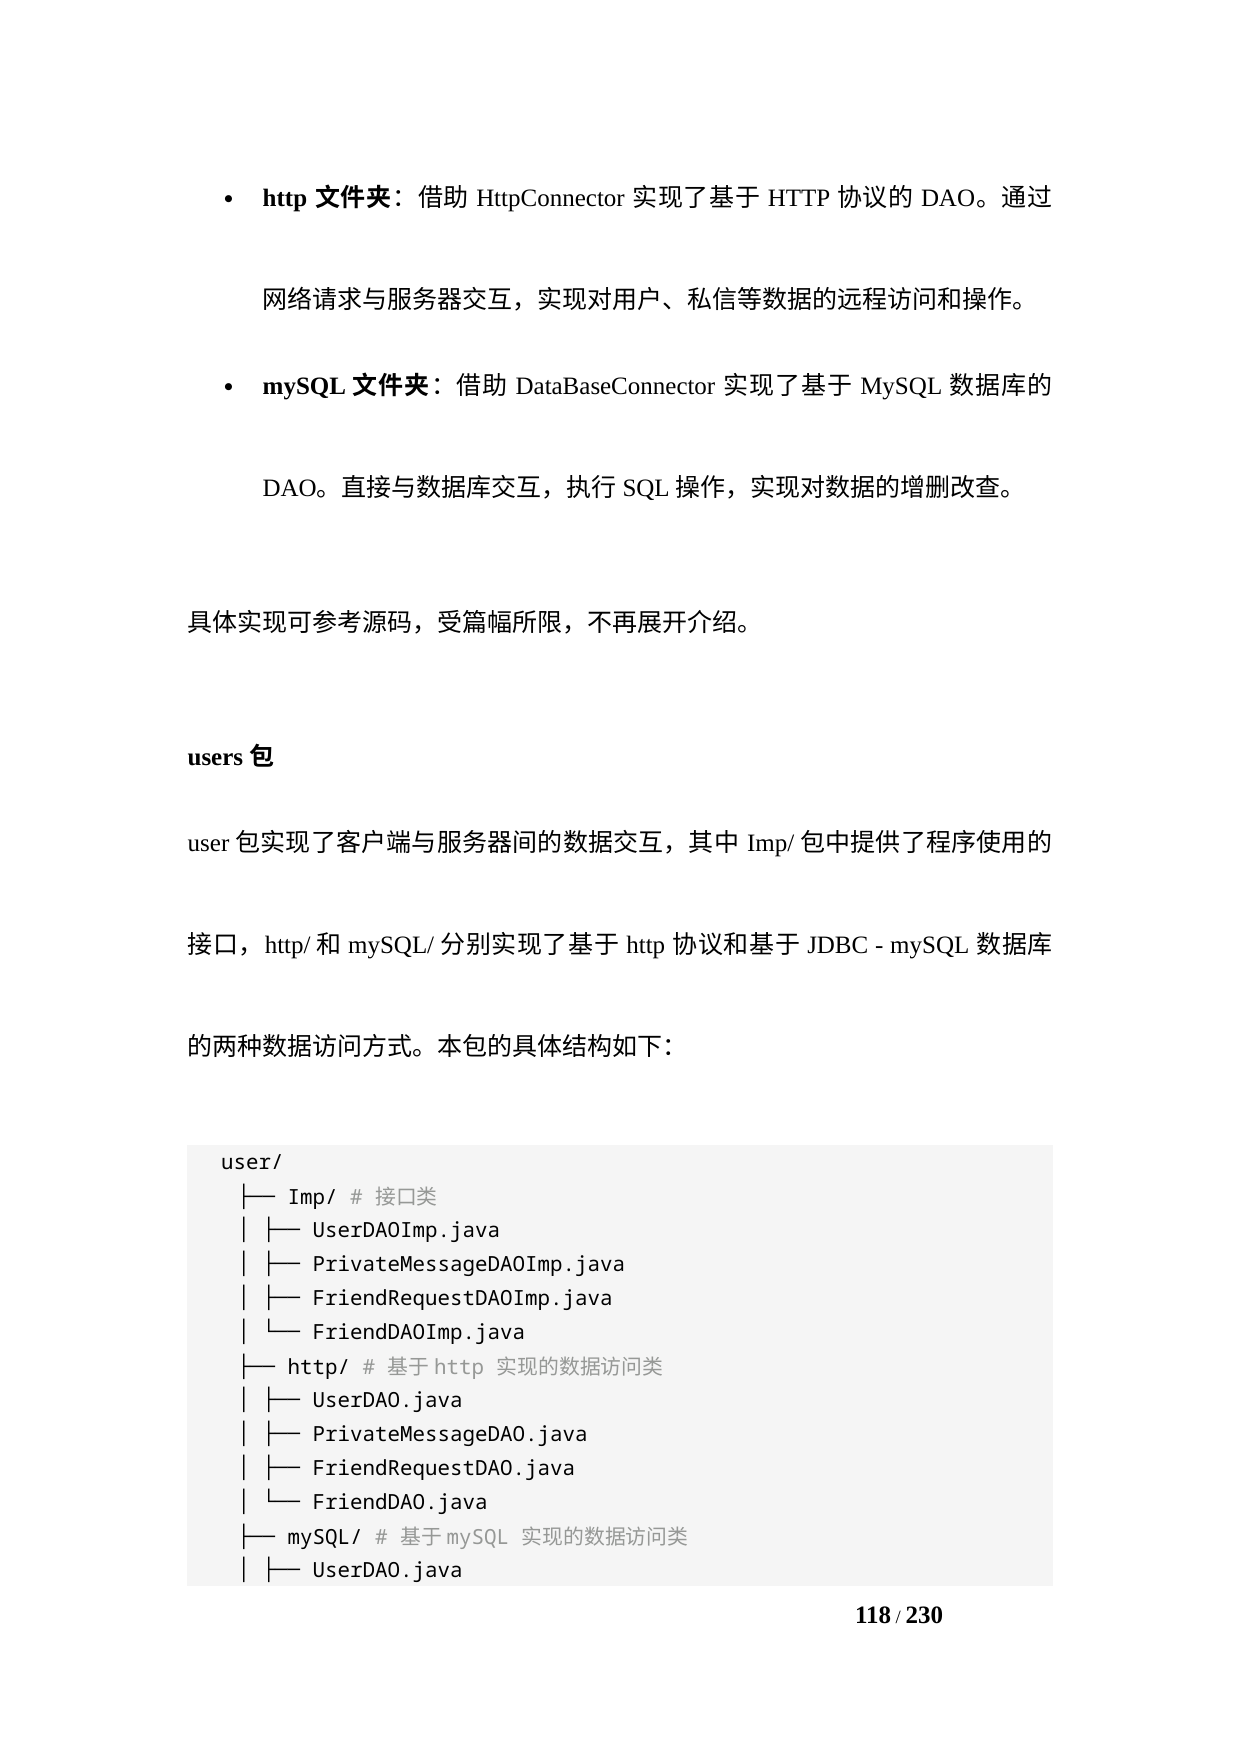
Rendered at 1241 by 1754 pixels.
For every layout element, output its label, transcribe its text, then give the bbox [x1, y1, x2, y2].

text 具体实现可参考源码，受篇幅所限，不再展开介绍。 [187, 586, 1053, 654]
text user 包实现了客户端与服务器间的数据交互，其中 Imp/ 包中提供了程序使用的接口，http/ 和 mySQL/ 分别实现了基于 http 协议和基于 JDBC - mySQL 数据库的两种数据访问方式。本包的具体结构如下： [187, 807, 1053, 1078]
text │ └── FriendDAOImp.java [187, 1314, 1053, 1348]
text │ ├── PrivateMessageDAO.java [187, 1416, 1053, 1450]
text ├── mySQL/ # 基于 mySQL 实现的数据访问类 [187, 1518, 1053, 1552]
text │ ├── UserDAO.java [187, 1552, 1053, 1586]
text │ ├── UserDAO.java [187, 1382, 1053, 1416]
text users 包 [187, 721, 1053, 788]
text user/ [187, 1145, 1053, 1179]
text ├── http/ # 基于 http 实现的数据访问类 [187, 1348, 1053, 1382]
text ├── Imp/ # 接口类 [187, 1179, 1053, 1213]
list http 文件夹：借助 HttpConnector 实现了基于 HTTP 协议的 DAO。通过网络请求与服务器交互，实现对用户、私信等数据的远程访问和操作。 [225, 162, 1053, 332]
text │ ├── FriendRequestDAOImp.java [187, 1281, 1053, 1314]
text │ └── FriendDAO.java [187, 1484, 1053, 1518]
list mySQL 文件夹：借助 DataBaseConnector 实现了基于 MySQL 数据库的 DAO。直接与数据库交互，执行 SQL 操作，实现对数据的增删改查。 [225, 350, 1053, 520]
text │ ├── FriendRequestDAO.java [187, 1450, 1053, 1484]
text │ ├── PrivateMessageDAOImp.java [187, 1247, 1053, 1281]
text │ ├── UserDAOImp.java [187, 1213, 1053, 1247]
